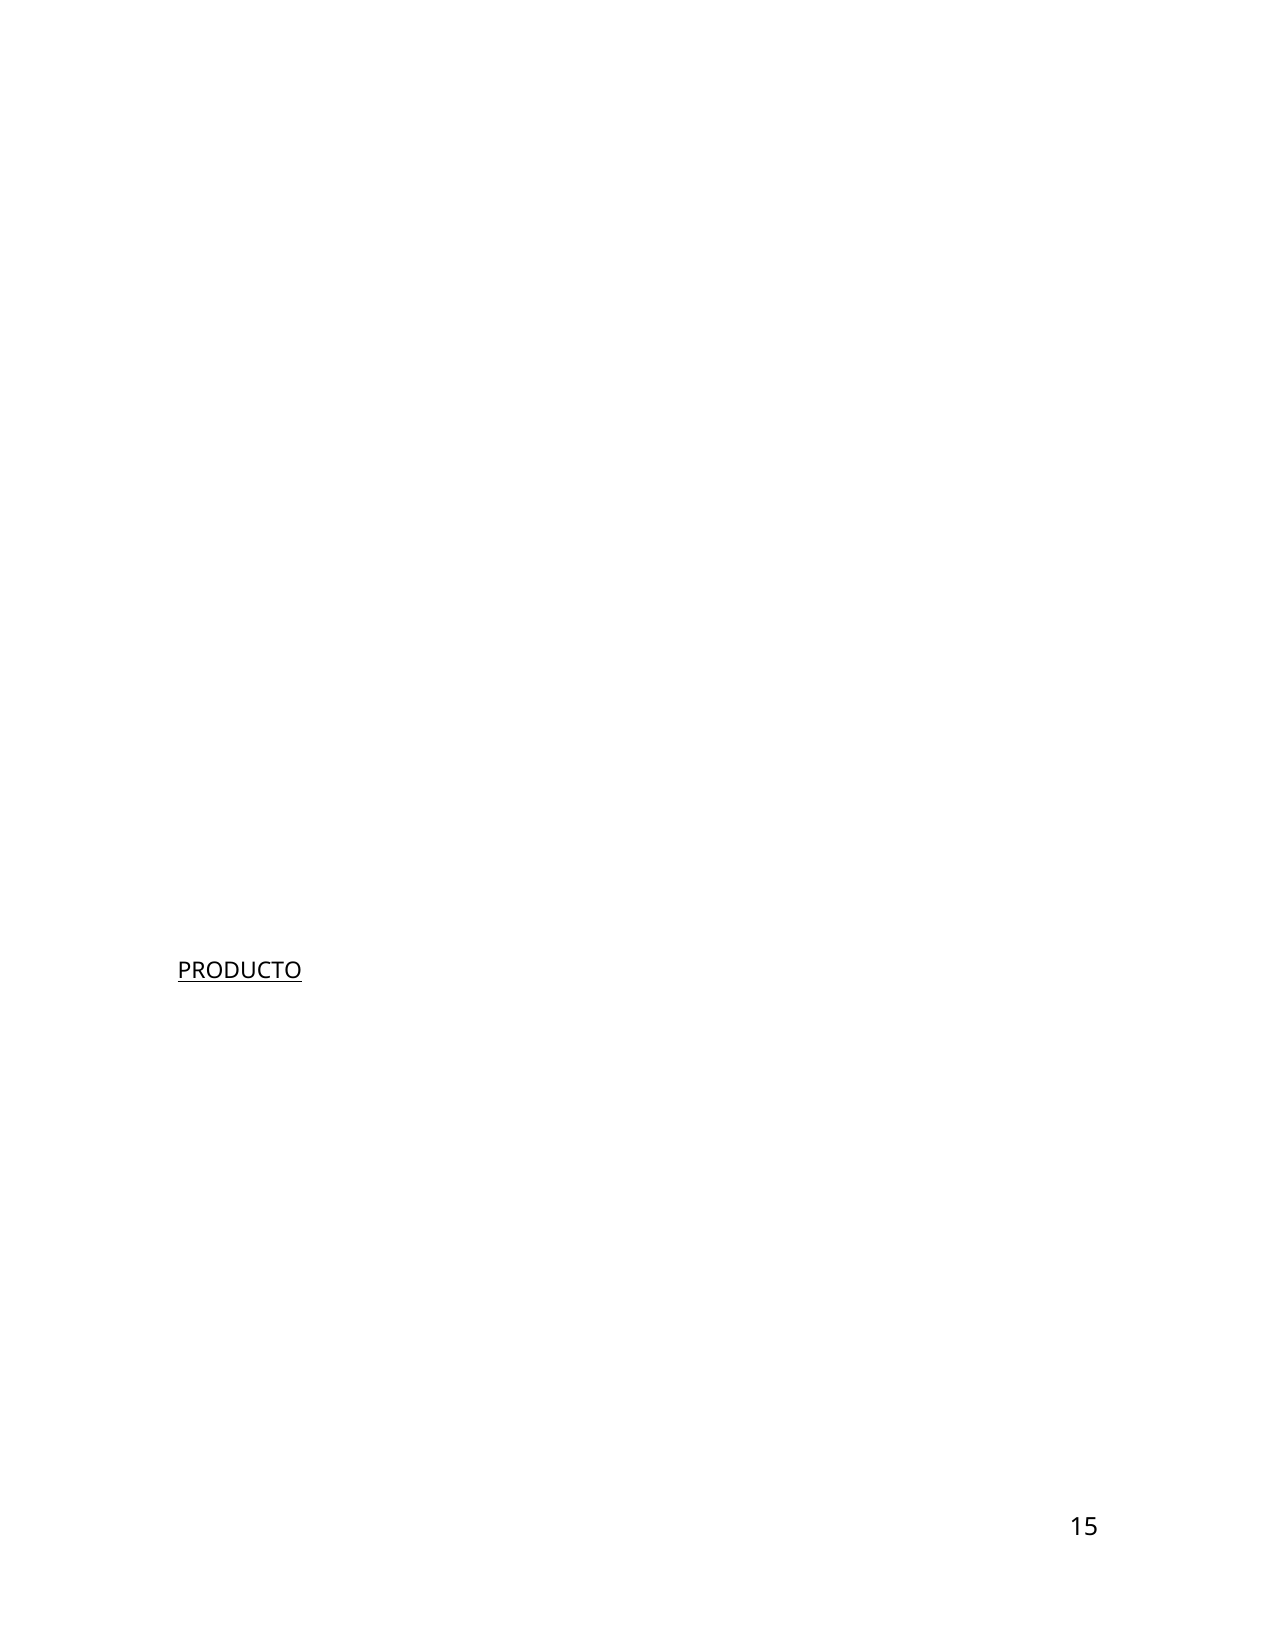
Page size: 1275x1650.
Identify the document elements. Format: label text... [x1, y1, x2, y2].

text PRODUCTO [177, 954, 1098, 986]
